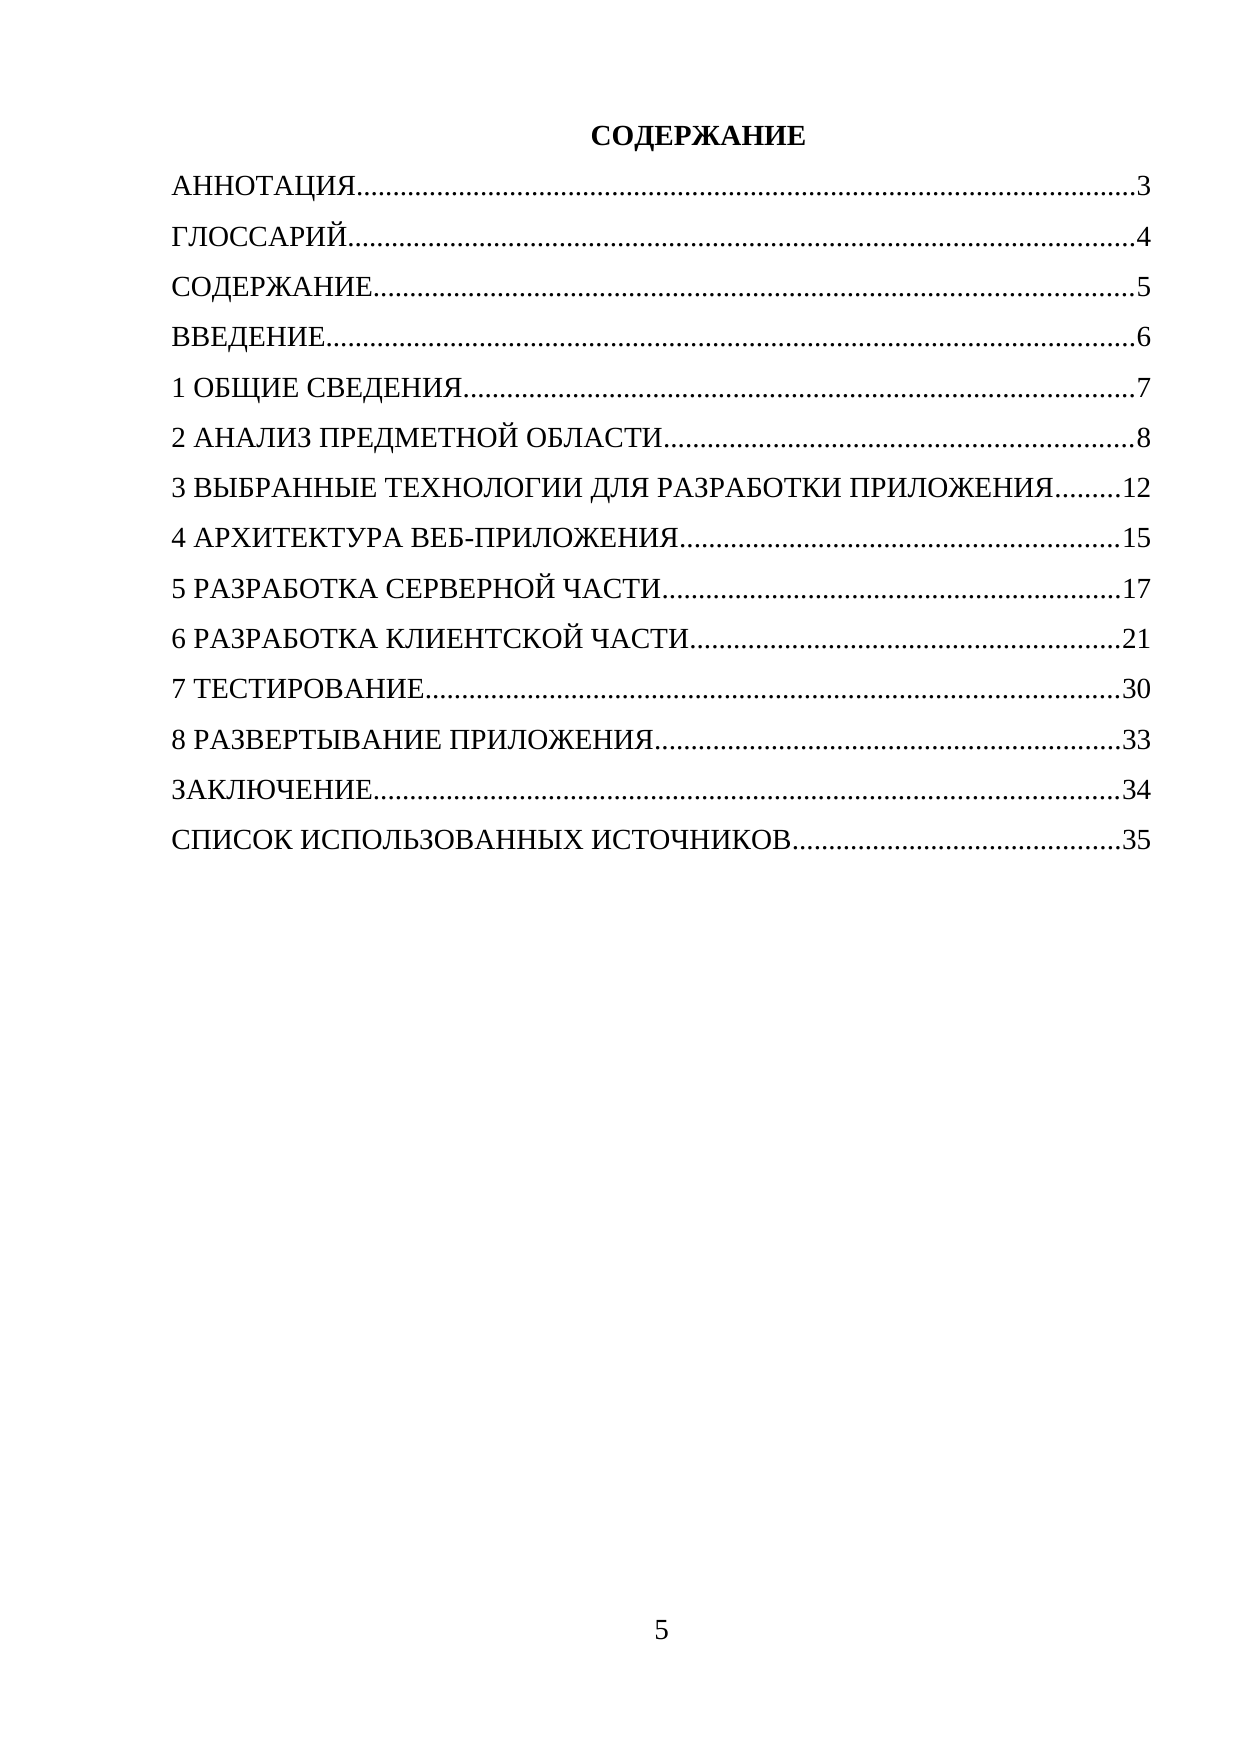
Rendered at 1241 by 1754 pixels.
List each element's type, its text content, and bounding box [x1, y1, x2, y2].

subtitle СОДЕРЖАНИЕ [171, 118, 1152, 152]
